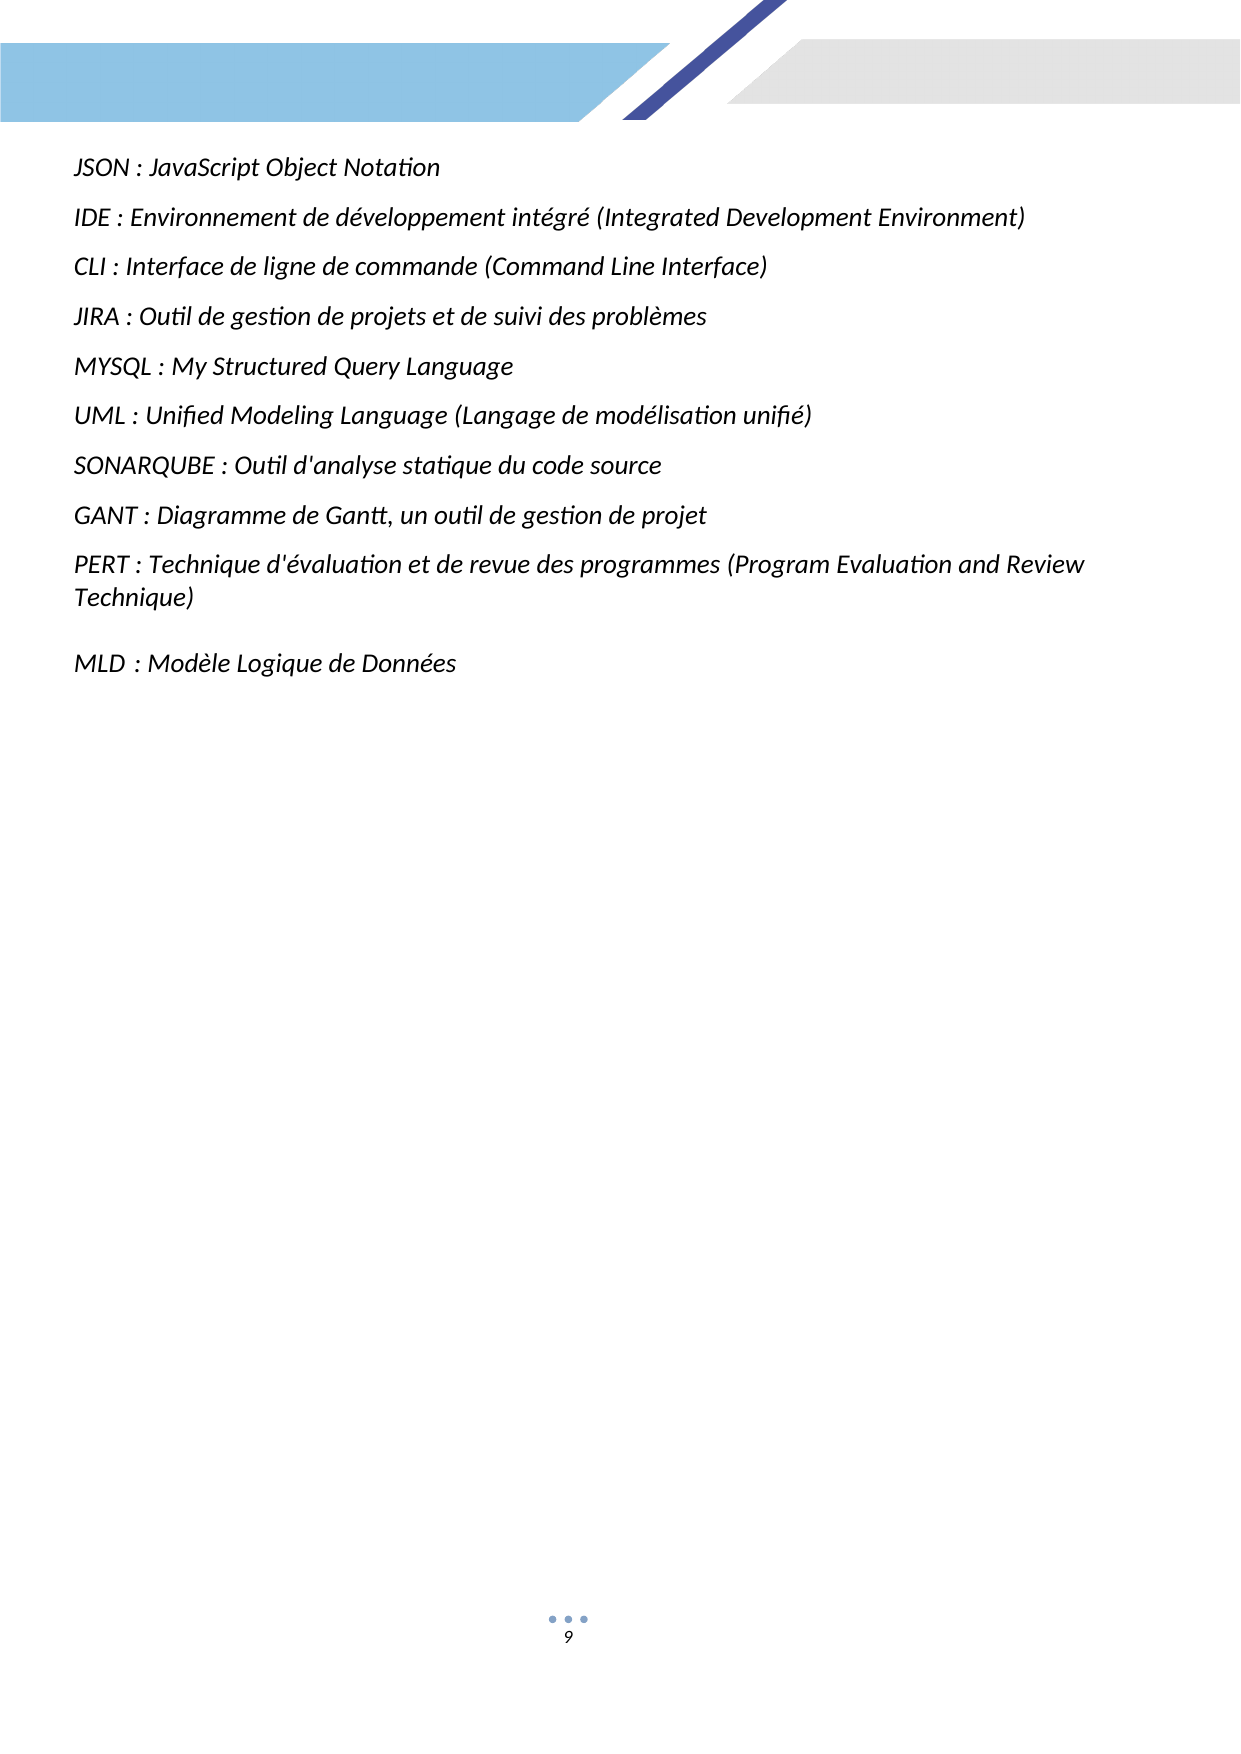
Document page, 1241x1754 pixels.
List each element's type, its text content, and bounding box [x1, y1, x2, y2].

text SONARQUBE : Outil d'analyse statique du code source [74, 448, 1137, 481]
text CLI : Interface de ligne de commande (Command Line Interface) [74, 249, 1137, 282]
text MYSQL : My Structured Query Language [74, 349, 1137, 382]
text JSON : JavaScript Object Notation [74, 150, 1137, 183]
text UML : Unified Modeling Language (Langage de modélisation unifié) [74, 398, 1137, 431]
text GANT : Diagramme de Gantt, un outil de gestion de projet [74, 498, 1137, 531]
picture [0, 0, 1241, 122]
text PERT : Technique d'évaluation et de revue des programmes (Program Evaluation and Review Technique) MLD : Modèle Logique de Données [74, 547, 1137, 679]
text IDE : Environnement de développement intégré (Integrated Development Environment) [74, 200, 1137, 233]
text JIRA : Outil de gestion de projets et de suivi des problèmes [74, 299, 1137, 332]
